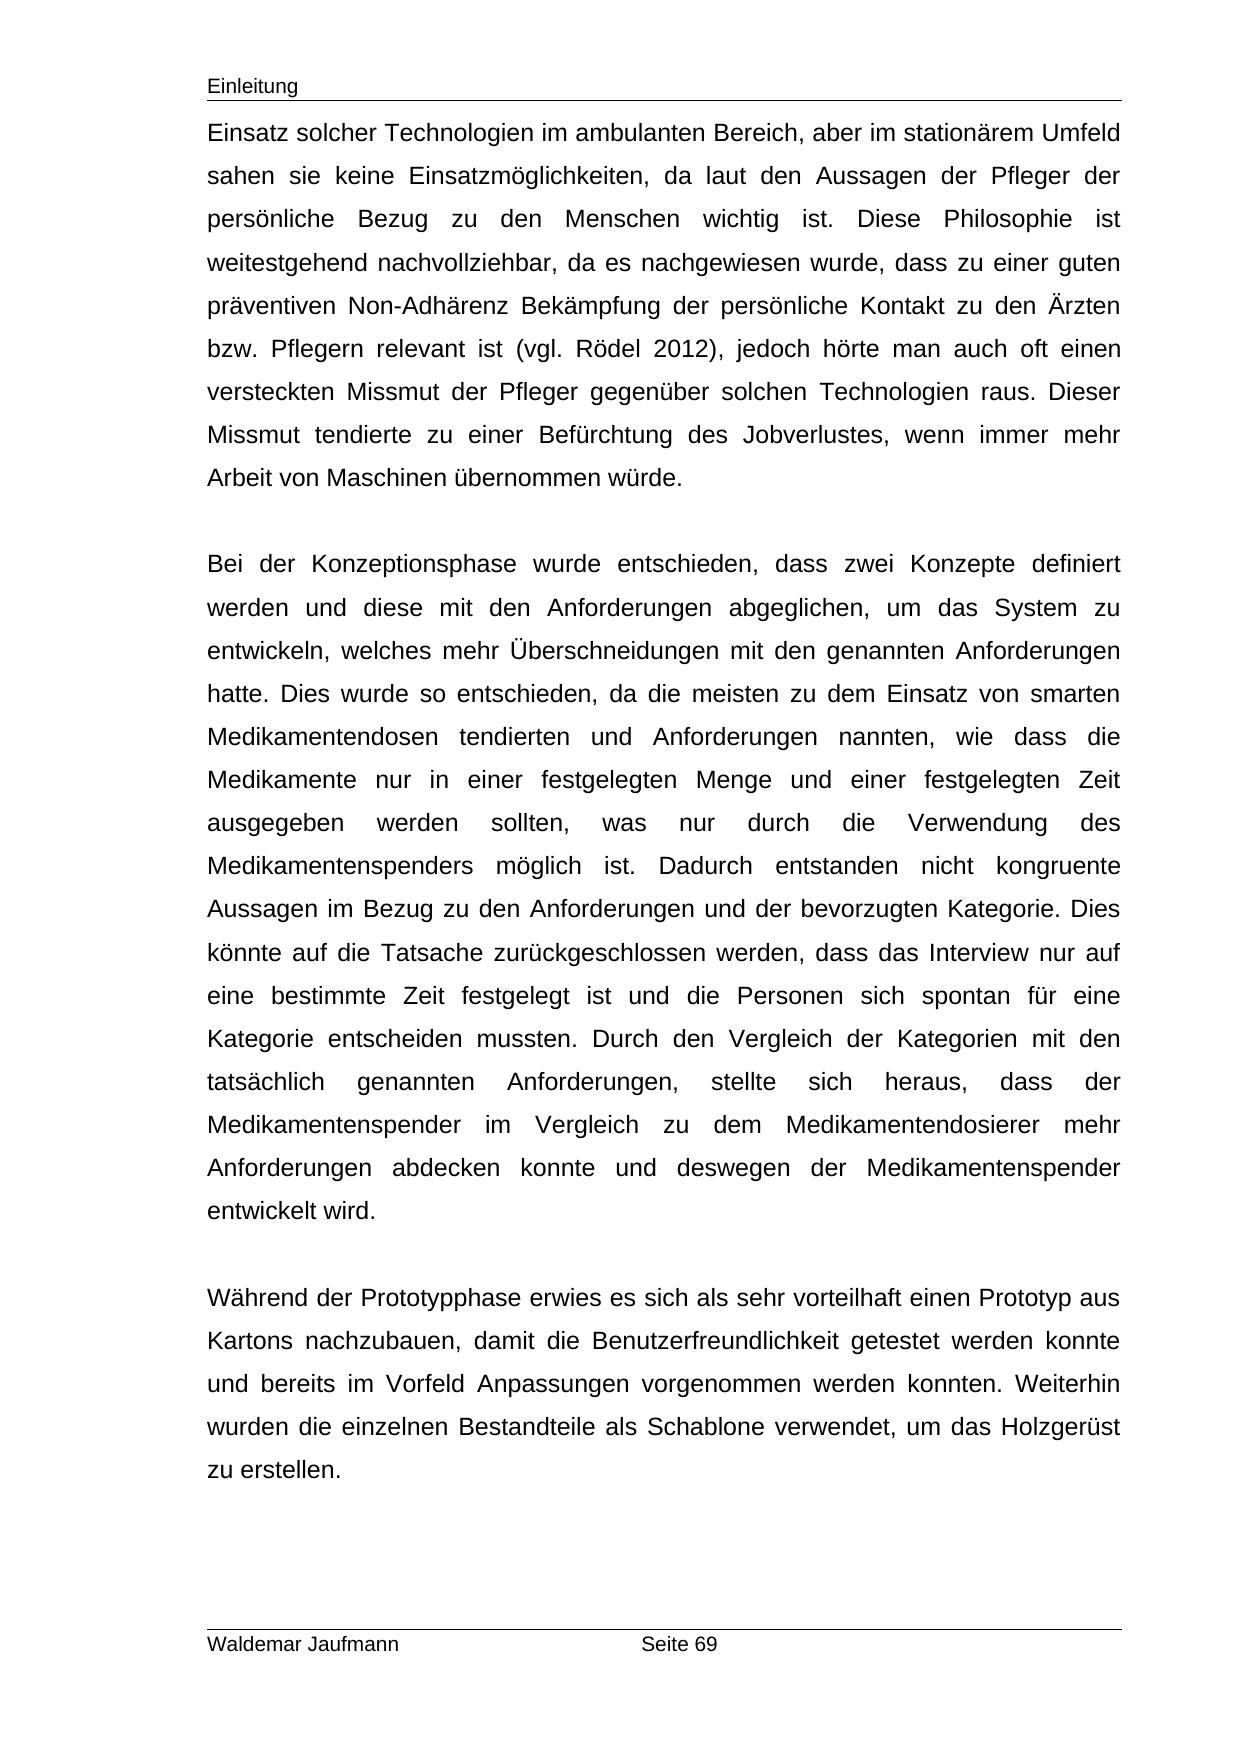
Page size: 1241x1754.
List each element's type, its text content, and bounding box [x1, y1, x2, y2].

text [207, 118, 1122, 492]
text Während der Prototypphase erwies es sich als sehr vorteilhaft einen Prototyp aus Kartons nachzubauen, damit die Benutzerfreundlichkeit getestet werden konnte und bereits im Vorfeld Anpassungen vorgenommen werden konnten. Weiterhin wurden die einzelnen Bestandteile als Schablone verwendet, um das Holzgerüst zu erstellen. [207, 1282, 1122, 1484]
text Bei der Konzeptionsphase wurde entschieden, dass zwei Konzepte definiert werden und diese mit den Anforderungen abgeglichen, um das System zu entwickeln, welches mehr Überschneidungen mit den genannten Anforderungen hatte. Dies wurde so entschieden, da die meisten zu dem Einsatz von smarten Medikamentendosen tendierten und Anforderungen nannten, wie dass die Medikamente nur in einer festgelegten Menge und einer festgelegten Zeit ausgegeben werden sollten, was nur durch die Verwendung des Medikamentenspenders möglich ist. Dadurch entstanden nicht kongruente Aussagen im Bezug zu den Anforderungen und der bevorzugten Kategorie. Dies könnte auf die Tatsache zurückgeschlossen werden, dass das Interview nur auf eine bestimmte Zeit festgelegt ist und die Personen sich spontan für eine Kategorie entscheiden mussten. Durch den Vergleich der Kategorien mit den tatsächlich genannten Anforderungen, stellte sich heraus, dass der Medikamentenspender im Vergleich zu dem Medikamentendosierer mehr Anforderungen abdecken konnte und deswegen der Medikamentenspender entwickelt wird. [207, 549, 1122, 1225]
